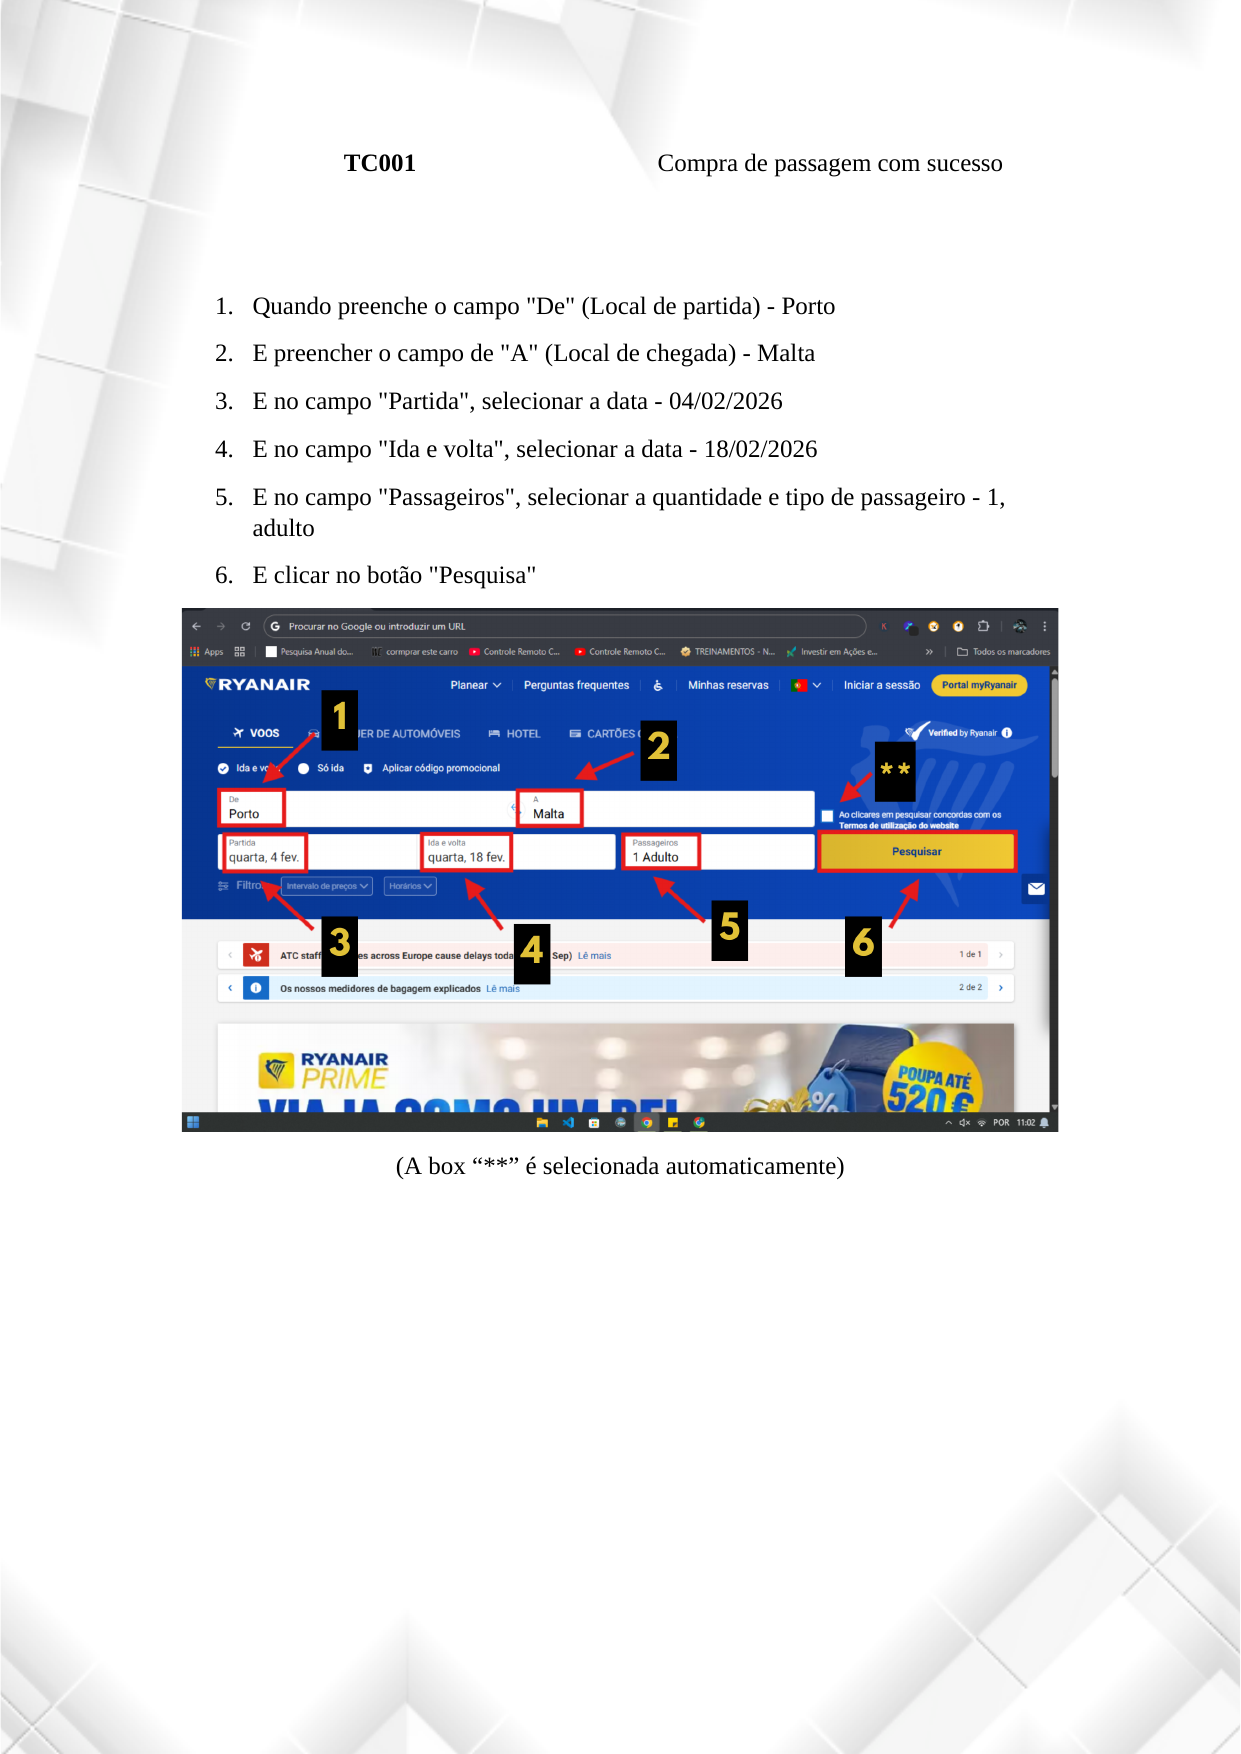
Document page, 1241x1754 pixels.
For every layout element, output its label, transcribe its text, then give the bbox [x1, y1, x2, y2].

text (A box “**” é selecionada automaticamente) [177, 1151, 1063, 1179]
list E no campo "Partida", selecionar a data - 04/02/2026 [215, 386, 1063, 415]
subtitle TC001 [177, 148, 582, 176]
list E no campo "Passageiros", selecionar a quantidade e tipo de passageiro - 1, adulto [215, 482, 1063, 541]
text Compra de passagem com sucesso [657, 148, 1063, 176]
list E clicar no botão "Pesquisa" [215, 560, 1063, 589]
list E preencher o campo de "A" (Local de chegada) - Malta [215, 338, 1063, 367]
list E no campo "Ida e volta", selecionar a data - 18/02/2026 [215, 434, 1063, 463]
list Quando preenche o campo "De" (Local de partida) - Porto [215, 291, 1063, 319]
picture [0, 0, 1241, 1754]
